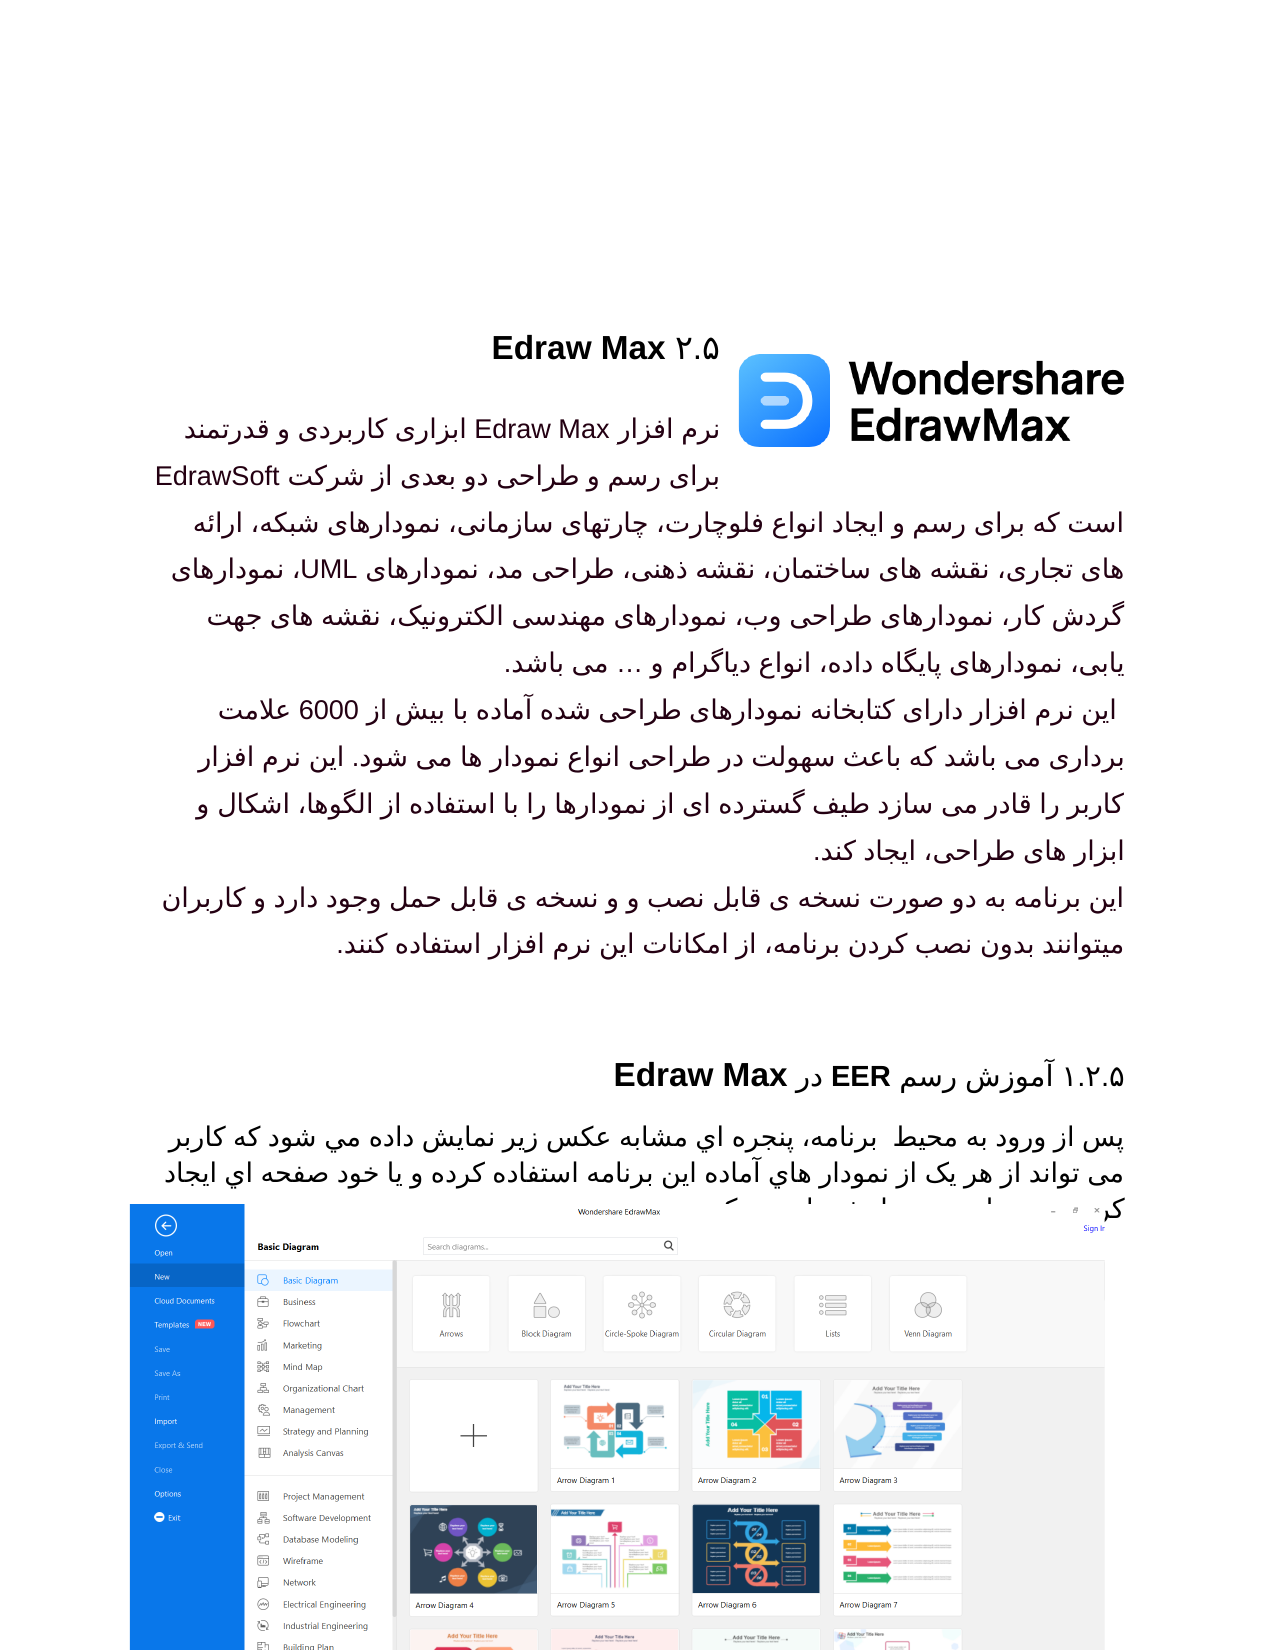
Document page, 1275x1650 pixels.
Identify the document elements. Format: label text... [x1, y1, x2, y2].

text این نرم افزار دارای کتابخانه نمودارهای طراحی شده آماده با بیش از 6000 علامت برداری می باشد که باعث سهولت در طراحی انواع نمودار ها می شود. این نرم افزار کاربر را قادر می سازد طیف گسترده ای از نمودارها را با استفاده از الگوها، اشکال و ابزار های طراحی، ایجاد کند. [150, 679, 1125, 866]
text پس از ورود به محيط برنامه، پنجره اي مشابه عکس زير نمايش داده مي شود که کاربر می تواند از هر يک از نمودار هاي آماده اين برنامه استفاده کرده و يا خود صفحه اي ايجاد کرده و نمودار مورد نيازش را رسم کند. [150, 1121, 1125, 1204]
text نرم افزار Edraw Max ابزاری کاربردی و قدرتمند برای رسم و طراحی دو بعدی از شرکت EdrawSoft است که برای رسم و ایجاد انواع فلوچارت، چارتهای سازمانی، نمودارهای شبکه، ارائه های تجاری، نقشه های ساختمان، نقشه ذهنی، طراحی مد، نمودارهای UML، نمودارهای گردش کار، نمودارهای طراحی وب، نمودارهای مهندسی الکترونیک، نقشه های جهت یابی، نمودارهای پایگاه داده، انواع دیاگرام و … می باشد. [150, 398, 1125, 678]
picture [738, 354, 1125, 447]
picture [129, 1204, 1105, 1650]
subtitle ۱.۲.۵ آموزش رسم EER در Edraw Max [150, 1056, 1125, 1094]
subtitle ۲.۵ Edraw Max [150, 328, 1125, 367]
text این برنامه به دو صورت نسخه ی قابل نصب و و نسخه ی قابل حمل وجود دارد و کاربران میتوانند بدون نصب کردن برنامه، از امکانات این نرم افزار استفاده کنند. [150, 867, 1125, 960]
